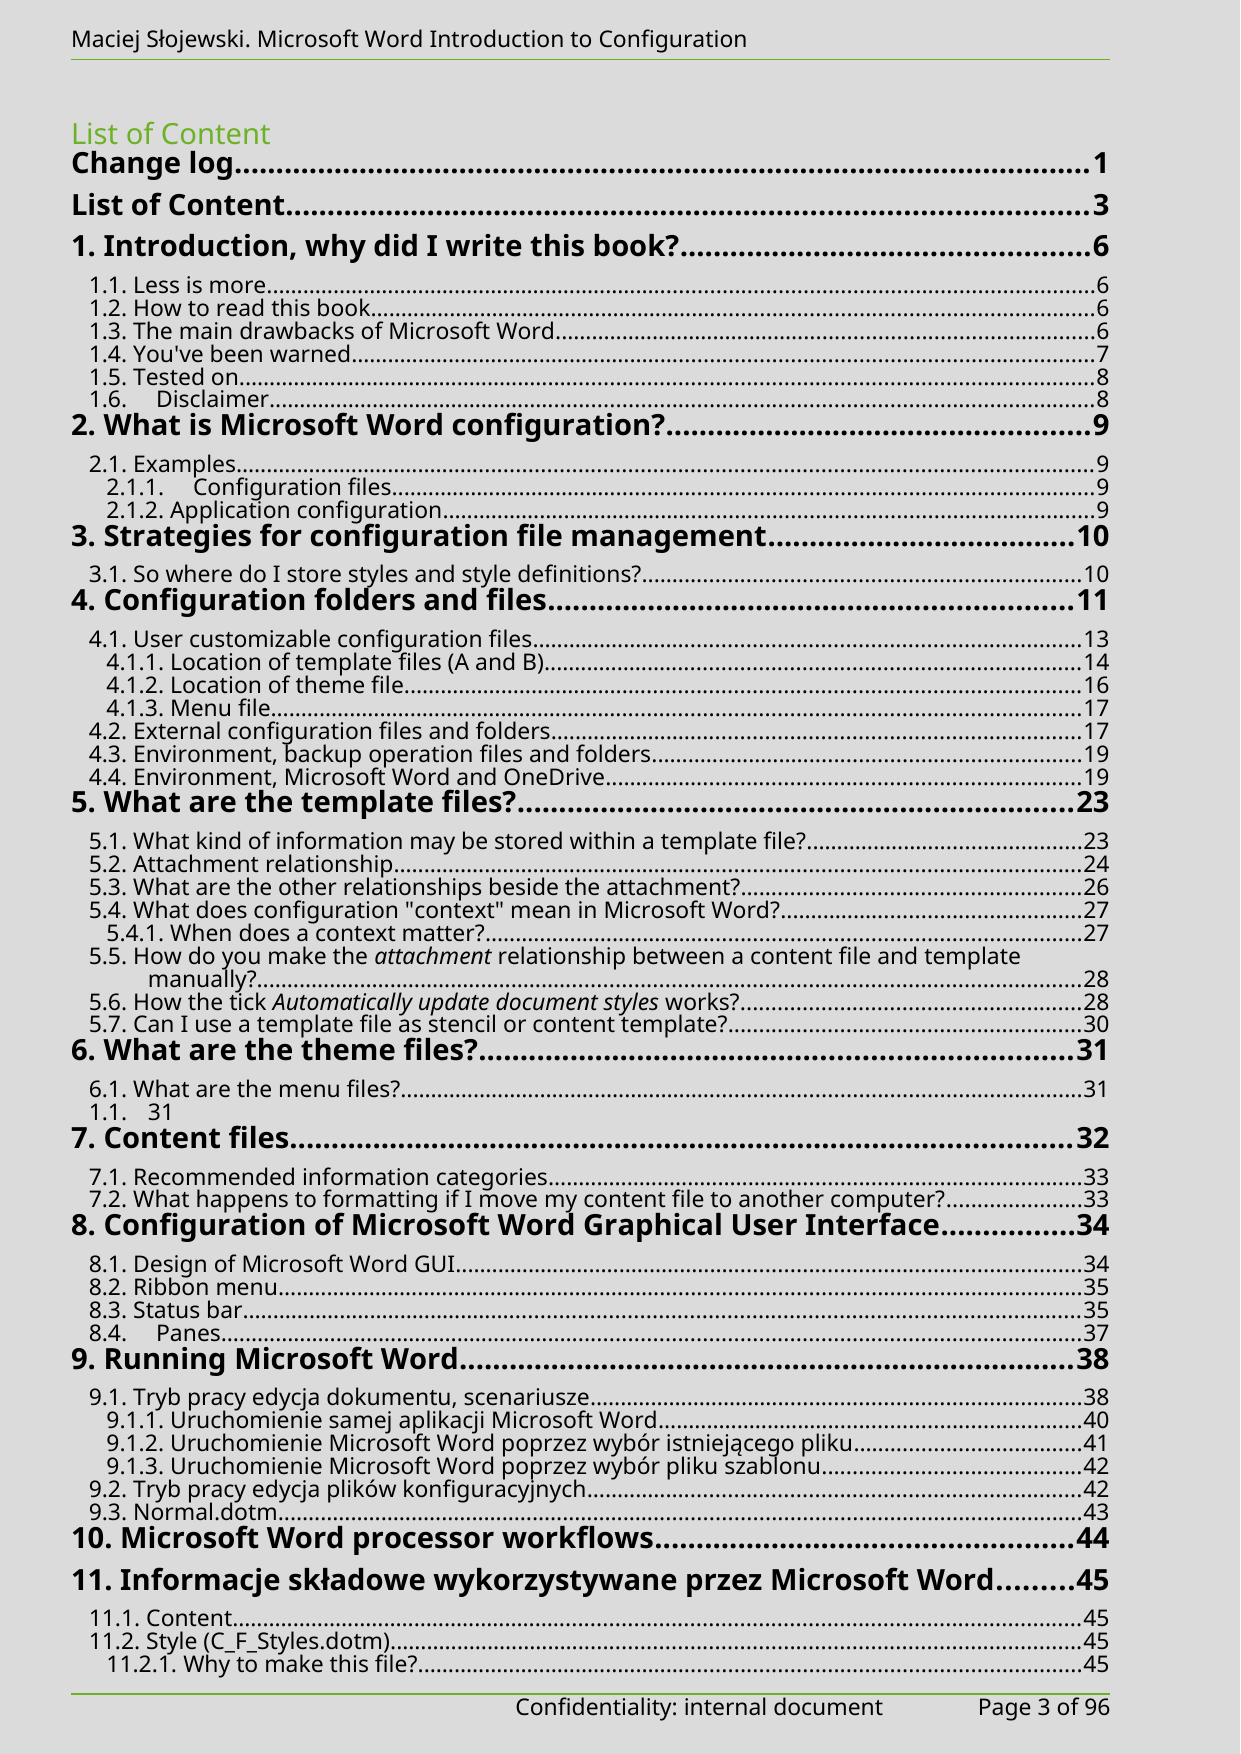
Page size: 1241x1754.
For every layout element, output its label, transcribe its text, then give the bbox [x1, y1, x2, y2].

text 9. Running Microsoft Word 38 [71, 1346, 1110, 1375]
text 1.1. Less is more 6 [88, 275, 1110, 298]
text 4.1.2. Location of theme file 16 [106, 675, 1110, 698]
text 7. Content files 32 [71, 1125, 1110, 1154]
text 8.4. Panes 37 [88, 1323, 1110, 1346]
text 4. Configuration folders and files 11 [71, 587, 1110, 617]
text 5.4. What does configuration "context" mean in Microsoft Word? 27 [88, 900, 1110, 923]
text 9.1.3. Uruchomienie Microsoft Word poprzez wybór pliku szablonu 42 [106, 1456, 1110, 1479]
text 9.1.1. Uruchomienie samej aplikacji Microsoft Word 40 [106, 1410, 1110, 1433]
text 1.6. Disclaimer 8 [88, 389, 1110, 412]
subtitle List of Content [71, 121, 1110, 150]
text 11. Informacje składowe wykorzystywane przez Microsoft Word 45 [71, 1567, 1110, 1596]
text List of Content 3 [71, 192, 1110, 221]
text 1.1. 31 [88, 1102, 1110, 1125]
text 1.3. The main drawbacks of Microsoft Word 6 [88, 321, 1110, 344]
text 3. Strategies for configuration file management 10 [71, 523, 1110, 552]
text 6.1. What are the menu files? 31 [88, 1079, 1110, 1102]
text 9.2. Tryb pracy edycja plików konfiguracyjnych 42 [88, 1479, 1110, 1502]
text 8.3. Status bar 35 [88, 1300, 1110, 1323]
text 5.3. What are the other relationships beside the attachment? 26 [88, 877, 1110, 900]
text 5.5. How do you make the attachment relationship between a content file and template manually? 28 [88, 946, 1110, 992]
text 1. Introduction, why did I write this book? 6 [71, 233, 1110, 262]
text 4.2. External configuration files and folders 17 [88, 721, 1110, 744]
text 9.1.2. Uruchomienie Microsoft Word poprzez wybór istniejącego pliku 41 [106, 1433, 1110, 1456]
text 4.3. Environment, backup operation files and folders 19 [88, 744, 1110, 767]
text 2.1.1. Configuration files 9 [106, 477, 1110, 500]
text 4.1.3. Menu file 17 [106, 698, 1110, 721]
text 10. Microsoft Word processor workflows 44 [71, 1525, 1110, 1554]
text 2.1. Examples 9 [88, 454, 1110, 477]
text 8.2. Ribbon menu 35 [88, 1277, 1110, 1300]
text 5.6. How the tick Automatically update document styles works? 28 [88, 992, 1110, 1014]
text 11.2.1. Why to make this file? 45 [106, 1654, 1110, 1677]
text 2. What is Microsoft Word configuration? 9 [71, 412, 1110, 442]
text 4.4. Environment, Microsoft Word and OneDrive 19 [88, 767, 1110, 789]
text 2.1.2. Application configuration 9 [106, 500, 1110, 523]
text 4.1. User customizable configuration files 13 [88, 629, 1110, 652]
text 5. What are the template files? 23 [71, 789, 1110, 819]
text 5.4.1. When does a context matter? 27 [106, 923, 1110, 946]
text 5.1. What kind of information may be stored within a template file? 23 [88, 831, 1110, 854]
text 11.2. Style (C_F_Styles.dotm) 45 [88, 1631, 1110, 1654]
text Change log 1 [71, 150, 1110, 179]
text 6. What are the theme files? 31 [71, 1037, 1110, 1067]
text 8. Configuration of Microsoft Word Graphical User Interface 34 [71, 1212, 1110, 1242]
text 5.2. Attachment relationship 24 [88, 854, 1110, 877]
text 7.1. Recommended information categories 33 [88, 1167, 1110, 1189]
text 3.1. So where do I store styles and style definitions? 10 [88, 564, 1110, 587]
text 9.1. Tryb pracy edycja dokumentu, scenariusze 38 [88, 1387, 1110, 1410]
text 9.3. Normal.dotm 43 [88, 1502, 1110, 1525]
text 1.5. Tested on 8 [88, 367, 1110, 389]
text 8.1. Design of Microsoft Word GUI 34 [88, 1254, 1110, 1277]
text 7.2. What happens to formatting if I move my content file to another computer? 33 [88, 1189, 1110, 1212]
text 11.1. Content 45 [88, 1608, 1110, 1631]
text 1.4. You've been warned… 7 [88, 344, 1110, 367]
text 5.7. Can I use a template file as stencil or content template? 30 [88, 1014, 1110, 1037]
text 4.1.1. Location of template files (A and B) 14 [106, 652, 1110, 675]
text 1.2. How to read this book 6 [88, 298, 1110, 321]
